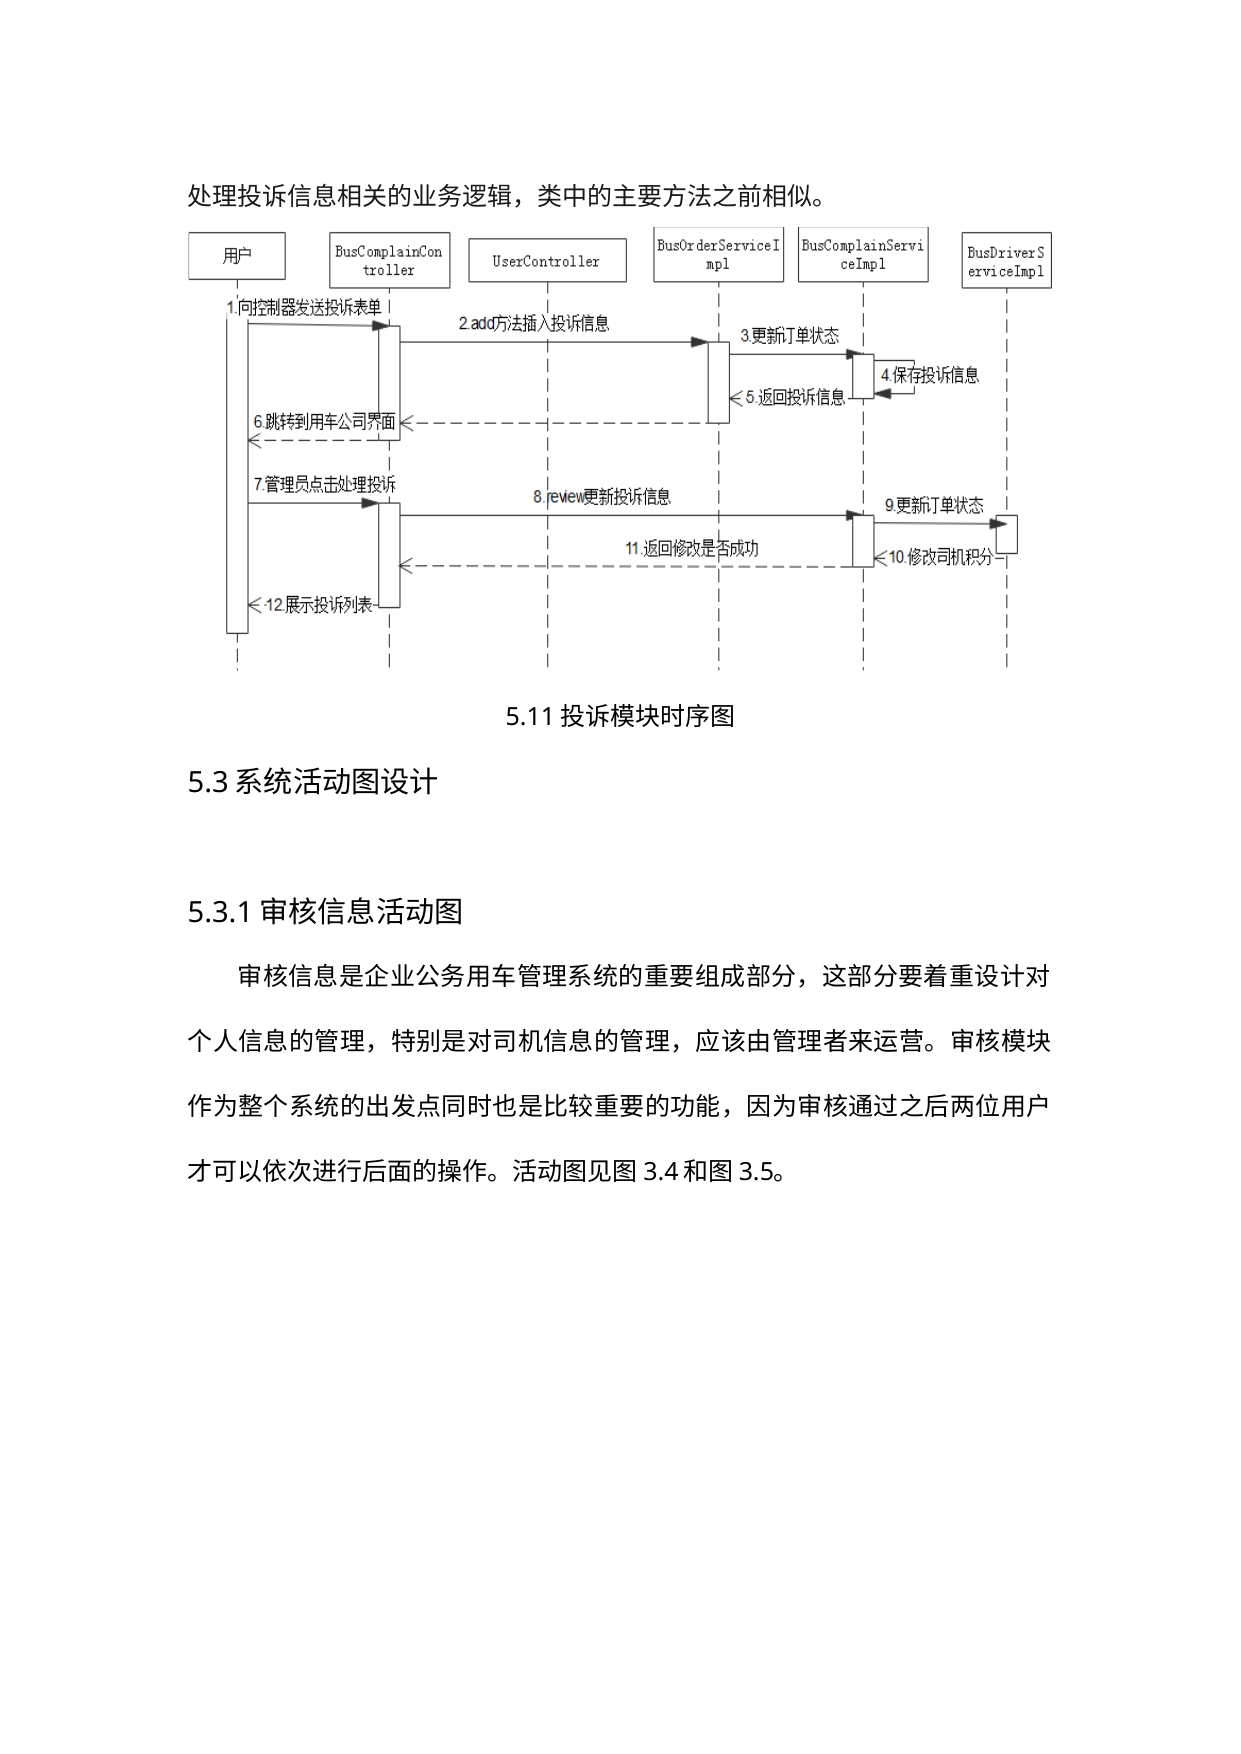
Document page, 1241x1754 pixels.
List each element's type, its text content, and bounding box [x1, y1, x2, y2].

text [187, 162, 1053, 227]
picture [188, 227, 1052, 671]
text 5.3系统活动图设计 [187, 747, 1053, 812]
text 审核信息是企业公务用车管理系统的重要组成部分，这部分要着重设计对个人信息的管理，特别是对司机信息的管理，应该由管理者来运营。审核模块作为整个系统的出发点同时也是比较重要的功能，因为审核通过之后两位用户才可以依次进行后面的操作。活动图见图 3.4和图3.5。 [187, 942, 1053, 1202]
text 5.3.1审核信息活动图 [187, 877, 1053, 942]
